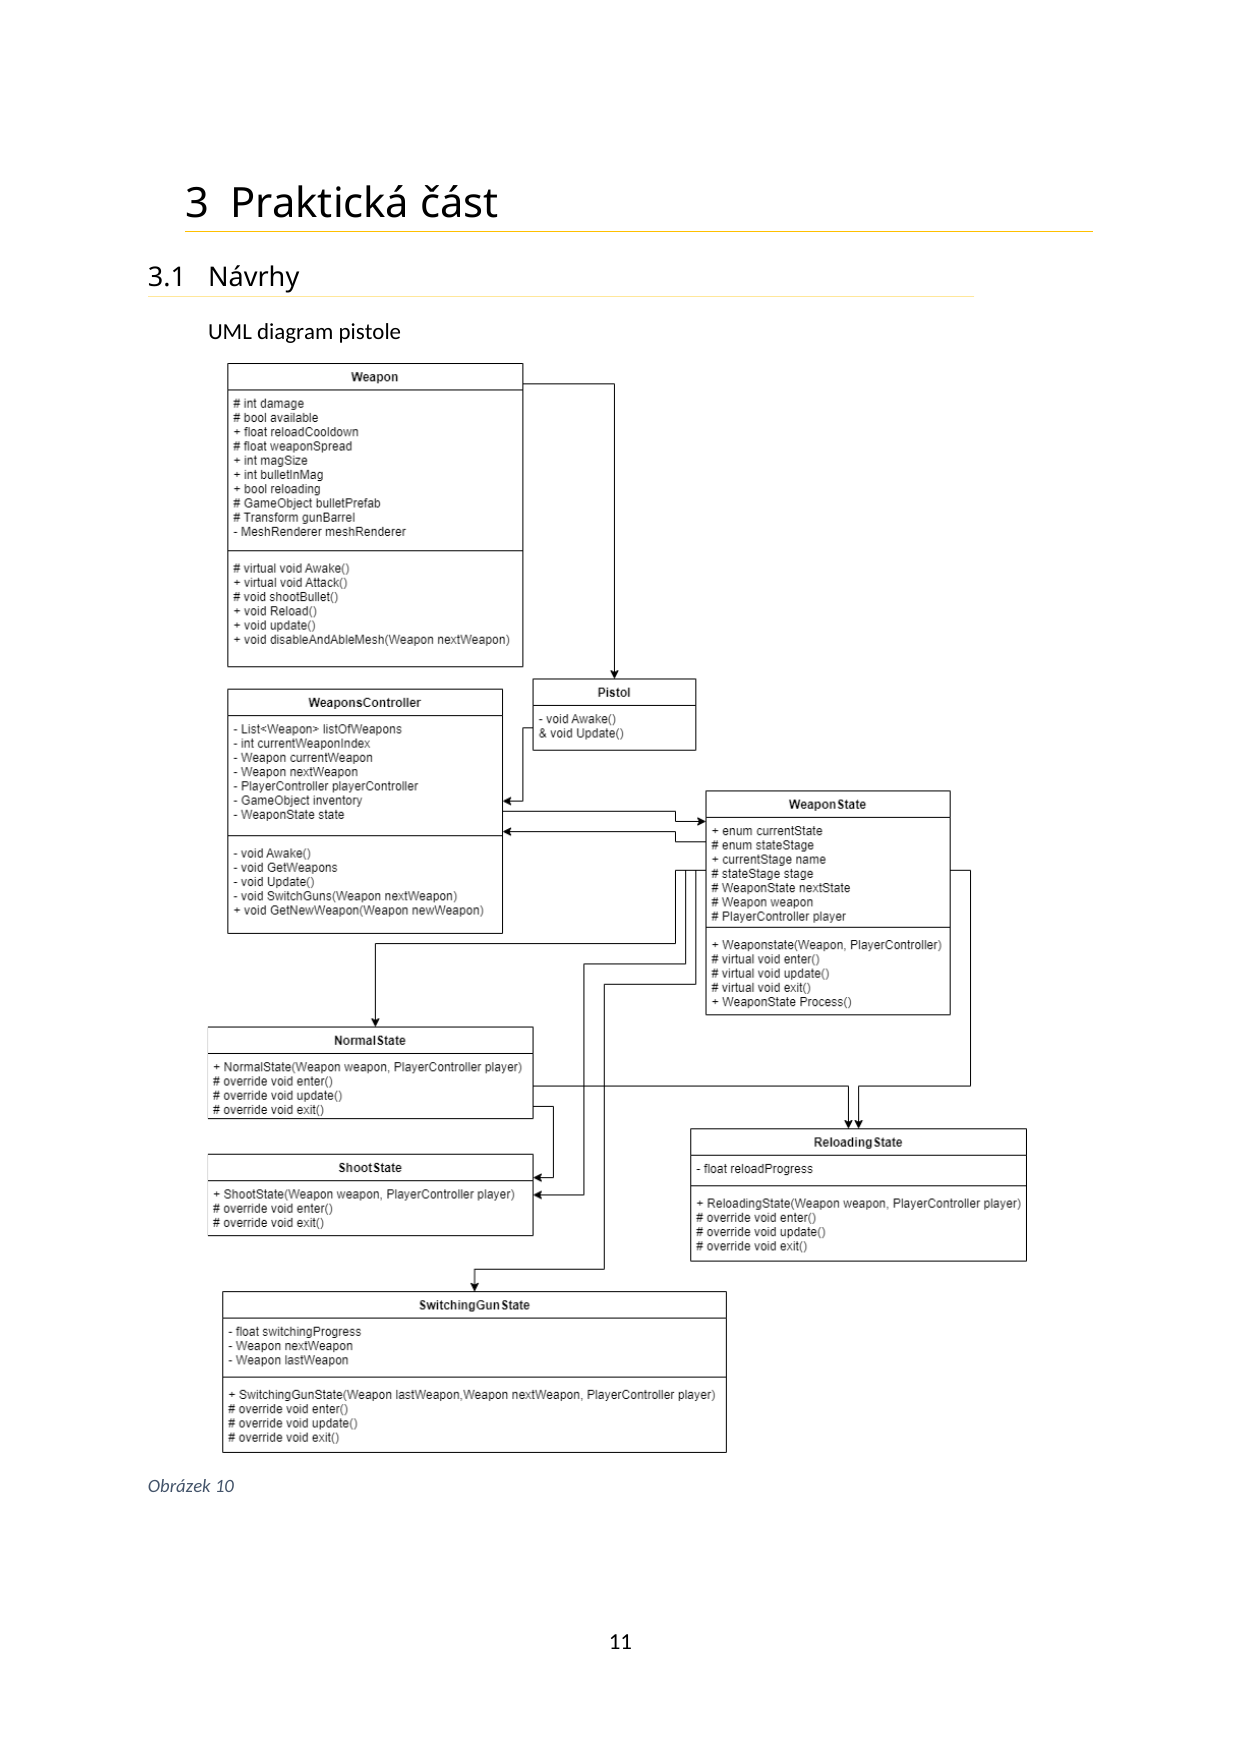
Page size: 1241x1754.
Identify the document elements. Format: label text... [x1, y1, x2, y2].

picture [207, 363, 1027, 1456]
subtitle Návrhy [148, 257, 974, 296]
subtitle Praktická část [185, 173, 1093, 231]
text UML diagram pistole [208, 317, 1093, 345]
text Obrázek 10 [148, 1474, 1093, 1497]
